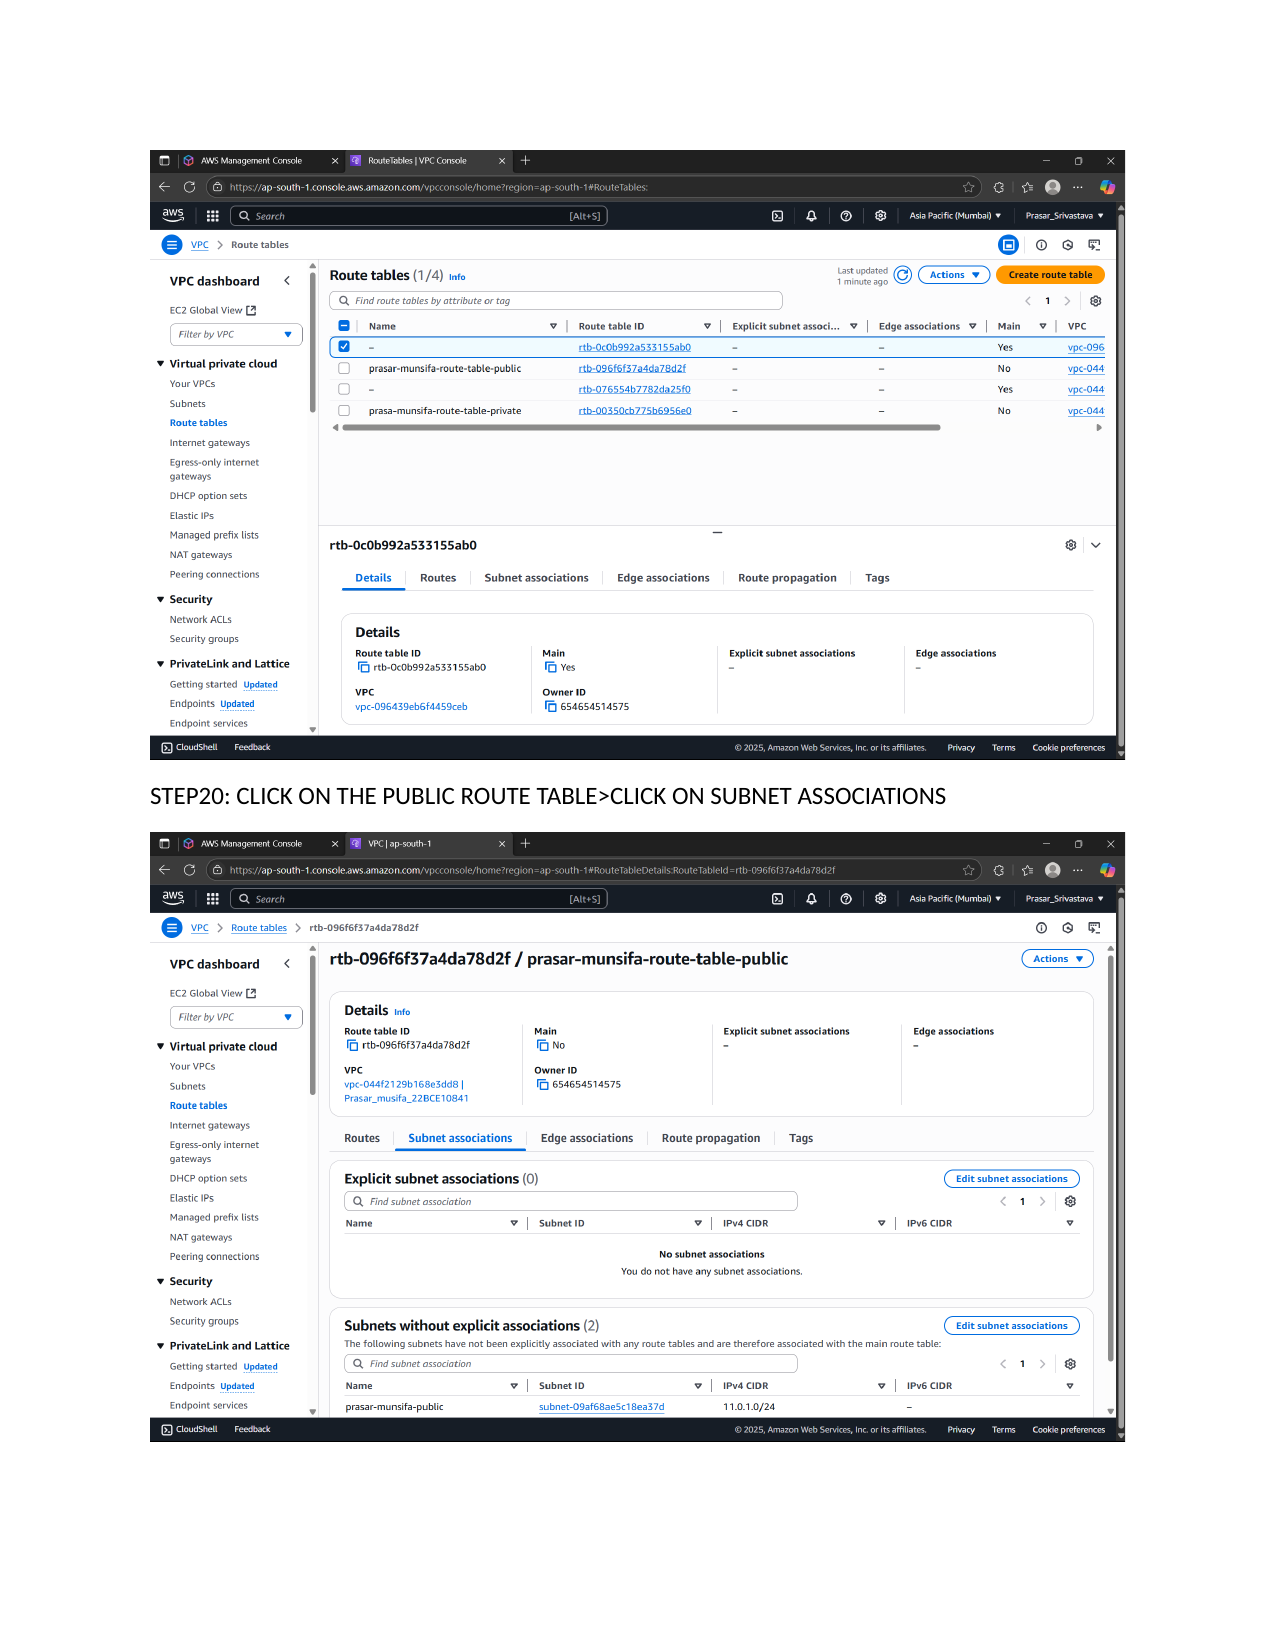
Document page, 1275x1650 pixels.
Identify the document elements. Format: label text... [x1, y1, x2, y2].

text STEP20: CLICK ON THE PUBLIC ROUTE TABLE>CLICK ON SUBNET ASSOCIATIONS [150, 781, 1125, 811]
picture [150, 150, 1125, 760]
picture [150, 832, 1125, 1442]
